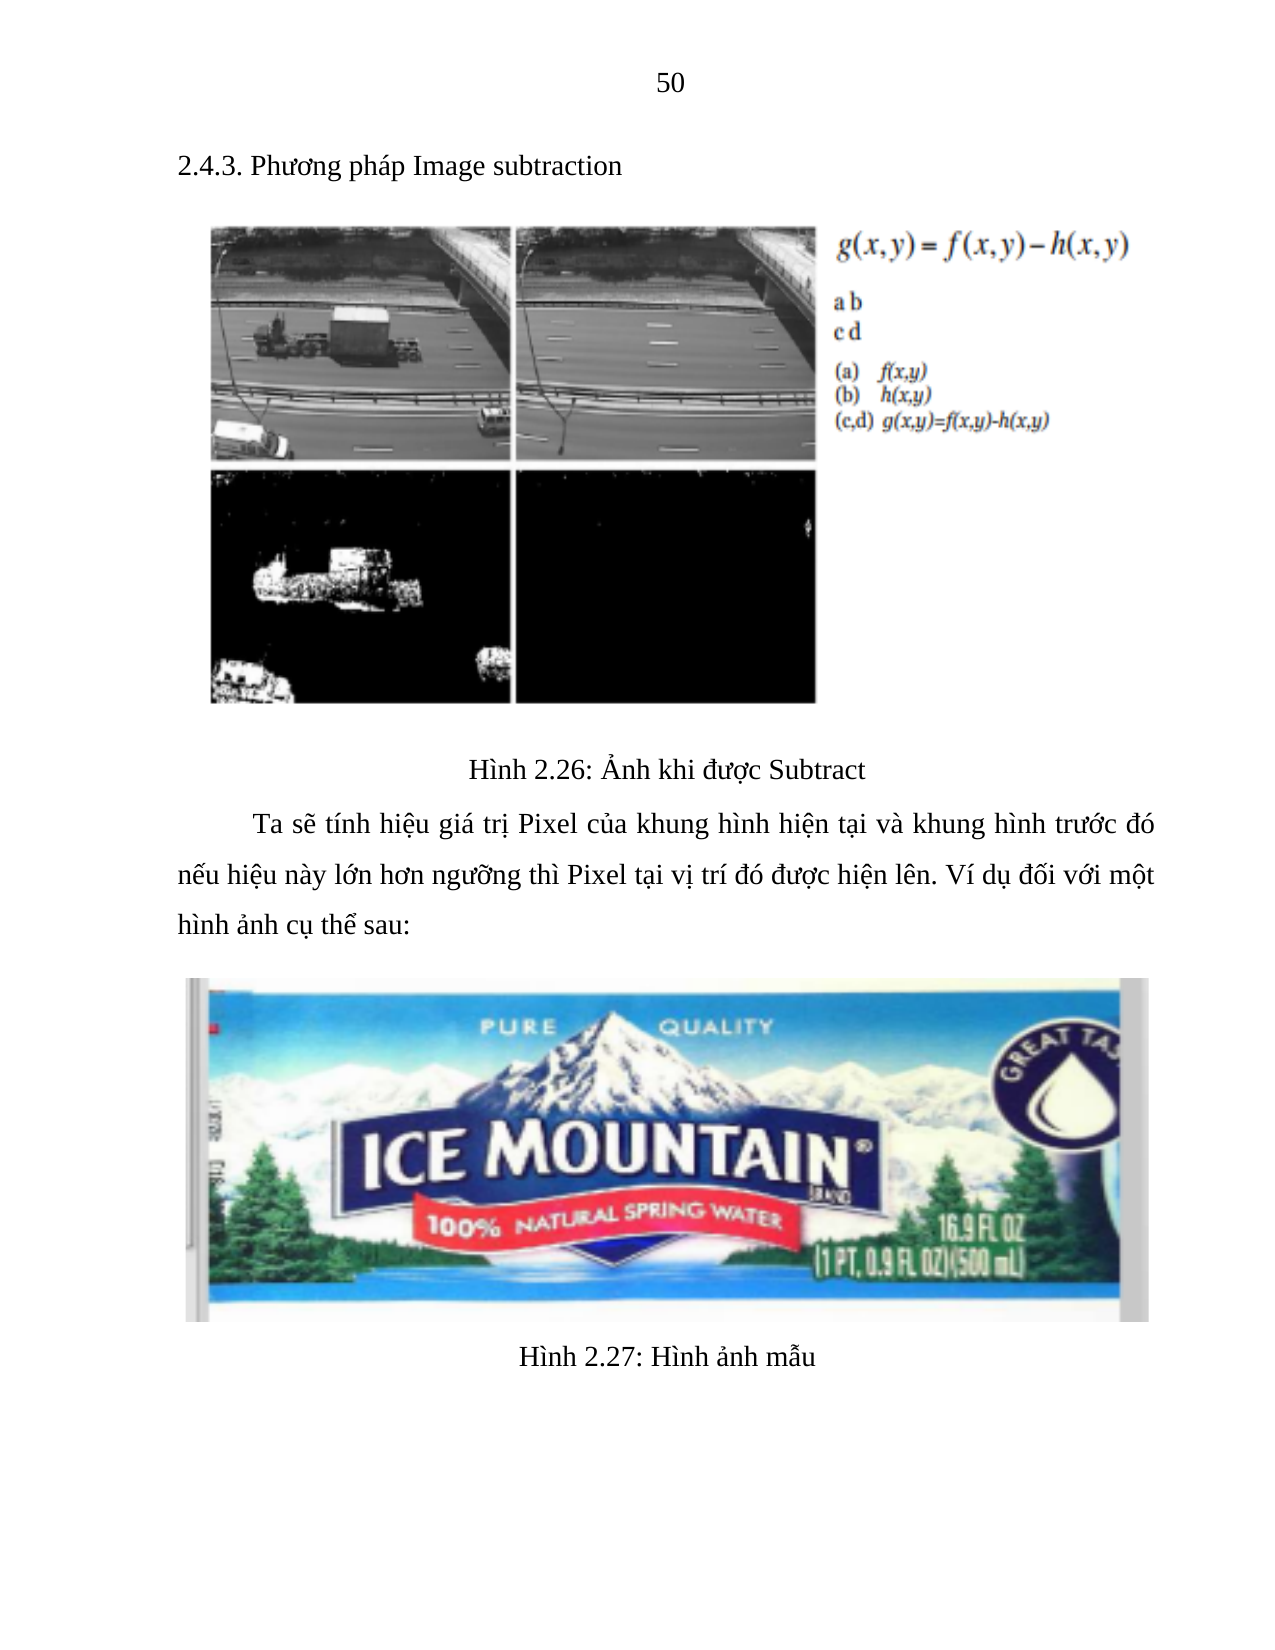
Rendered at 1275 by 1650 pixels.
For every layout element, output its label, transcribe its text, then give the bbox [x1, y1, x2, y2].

text Hình 2.27: Hình ảnh mẫu [177, 1339, 1157, 1372]
subtitle 2.4.3. Phương pháp Image subtraction [177, 148, 1157, 181]
picture [194, 198, 1140, 736]
text Ta sẽ tính hiệu giá trị Pixel của khung hình hiện tại và khung hình trước đó nếu hiệu này lớn hơn ngưỡng thì Pixel tại vị trí đó được hiện lên. Ví dụ đối với một hình ảnh cụ thể sau: [177, 807, 1157, 941]
text Hình 2.26: Ảnh khi được Subtract [177, 752, 1157, 786]
picture [185, 978, 1149, 1322]
